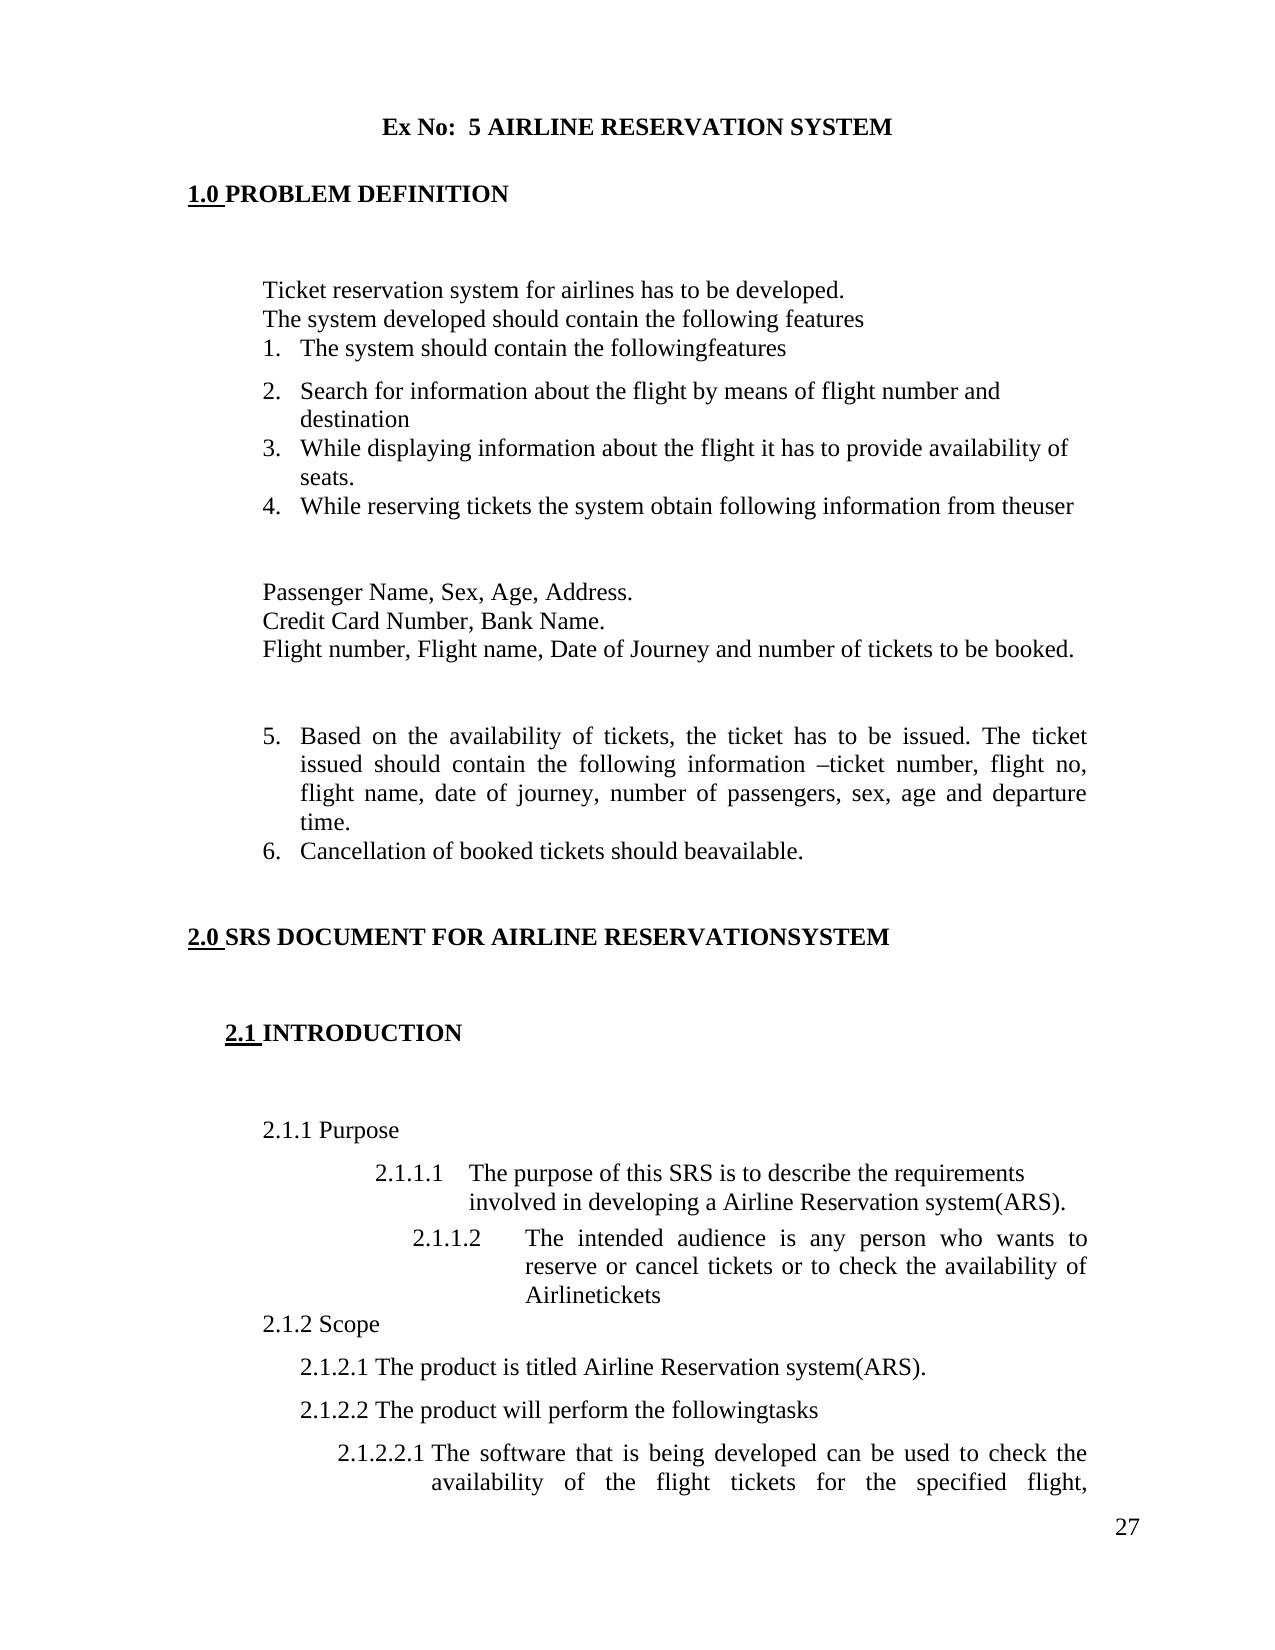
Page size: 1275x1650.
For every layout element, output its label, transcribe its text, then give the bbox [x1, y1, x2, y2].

list Purpose [262, 1115, 1139, 1144]
list Search for information about the flight by means of flight number and destination [262, 376, 1088, 433]
text Flight number, Flight name, Date of Journey and number of tickets to be booked. [262, 634, 1139, 663]
list Based on the availability of tickets, the ticket has to be issued. The ticket issued should contain the following information –ticket number, flight no, flight name, date of journey, number of passengers, sex, age and departure time. [262, 721, 1088, 836]
list The product is titled Airline Reservation system(ARS). [300, 1352, 1139, 1381]
list Cancellation of booked tickets should beavailable. [262, 836, 1139, 864]
text Passenger Name, Sex, Age, Address. Credit Card Number, Bank Name. [262, 577, 635, 634]
list The system should contain the followingfeatures [262, 333, 1139, 361]
subtitle SRS DOCUMENT FOR AIRLINE RESERVATIONSYSTEM [187, 922, 1139, 951]
list PROBLEM DEFINITION [187, 179, 1139, 208]
list INTRODUCTION [225, 1018, 1139, 1047]
text Ticket reservation system for airlines has to be developed. The system developed should contain the following features [262, 275, 867, 333]
list While reserving tickets the system obtain following information from theuser [262, 491, 1139, 519]
list The intended audience is any person who wants to reserve or cancel tickets or to check the availability of Airlinetickets [412, 1223, 1088, 1309]
list While displaying information about the flight it has to provide availability of seats. [262, 433, 1088, 491]
list Scope [262, 1309, 1139, 1338]
list The product will perform the followingtasks [300, 1395, 1139, 1424]
text Ex No: 5 AIRLINE RESERVATION SYSTEM [216, 112, 1058, 141]
list The purpose of this SRS is to describe the requirements involved in developing a Airline Reservation system(ARS). [375, 1158, 1088, 1216]
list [337, 1438, 1088, 1496]
